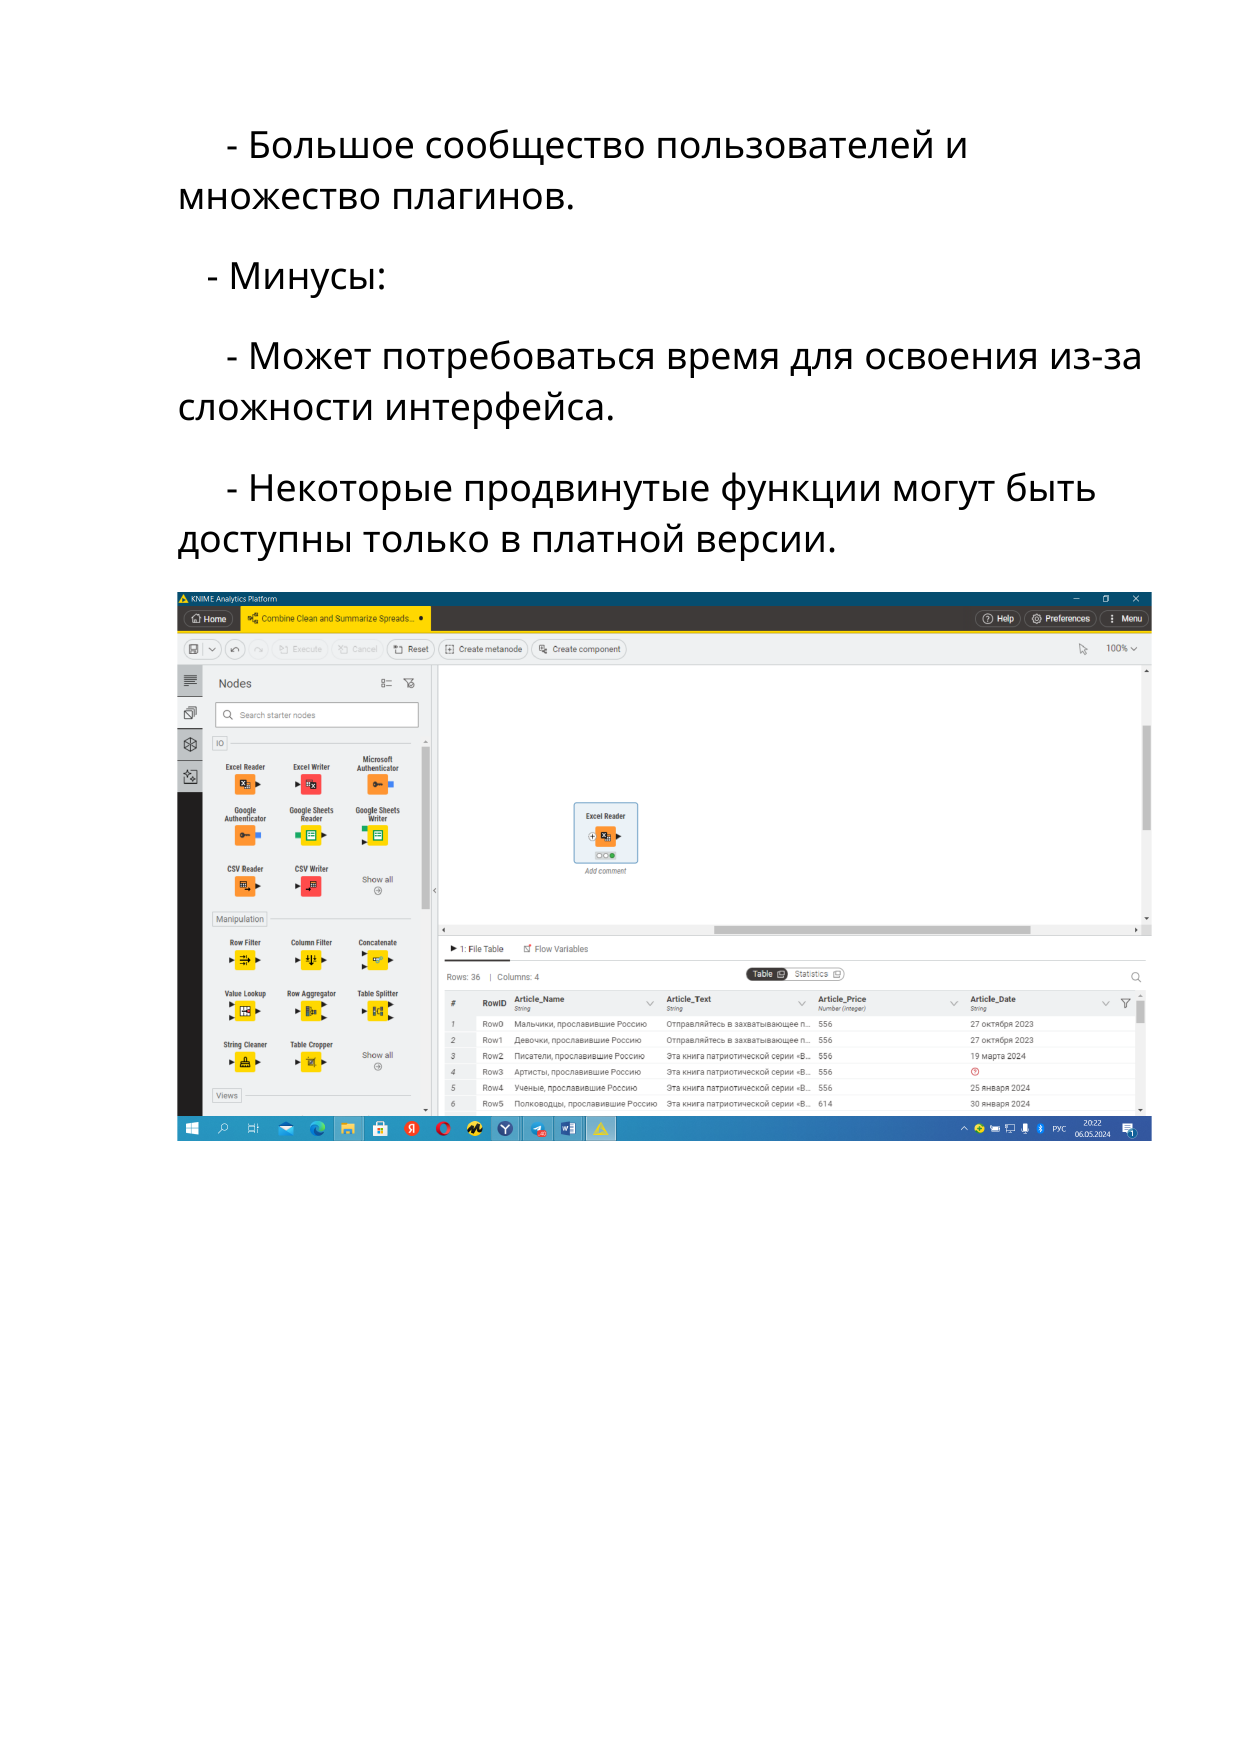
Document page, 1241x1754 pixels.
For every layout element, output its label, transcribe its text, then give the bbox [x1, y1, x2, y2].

subtitle - Минусы: [177, 249, 1152, 300]
subtitle - Некоторые продвинутые функции могут быть доступны только в платной версии. [177, 461, 1152, 563]
subtitle - Большое сообщество пользователей и множество плагинов. [177, 118, 1152, 220]
picture [177, 607, 1152, 1141]
picture [180, 595, 187, 602]
subtitle - Может потребоваться время для освоения из-за сложности интерфейса. [177, 329, 1152, 432]
